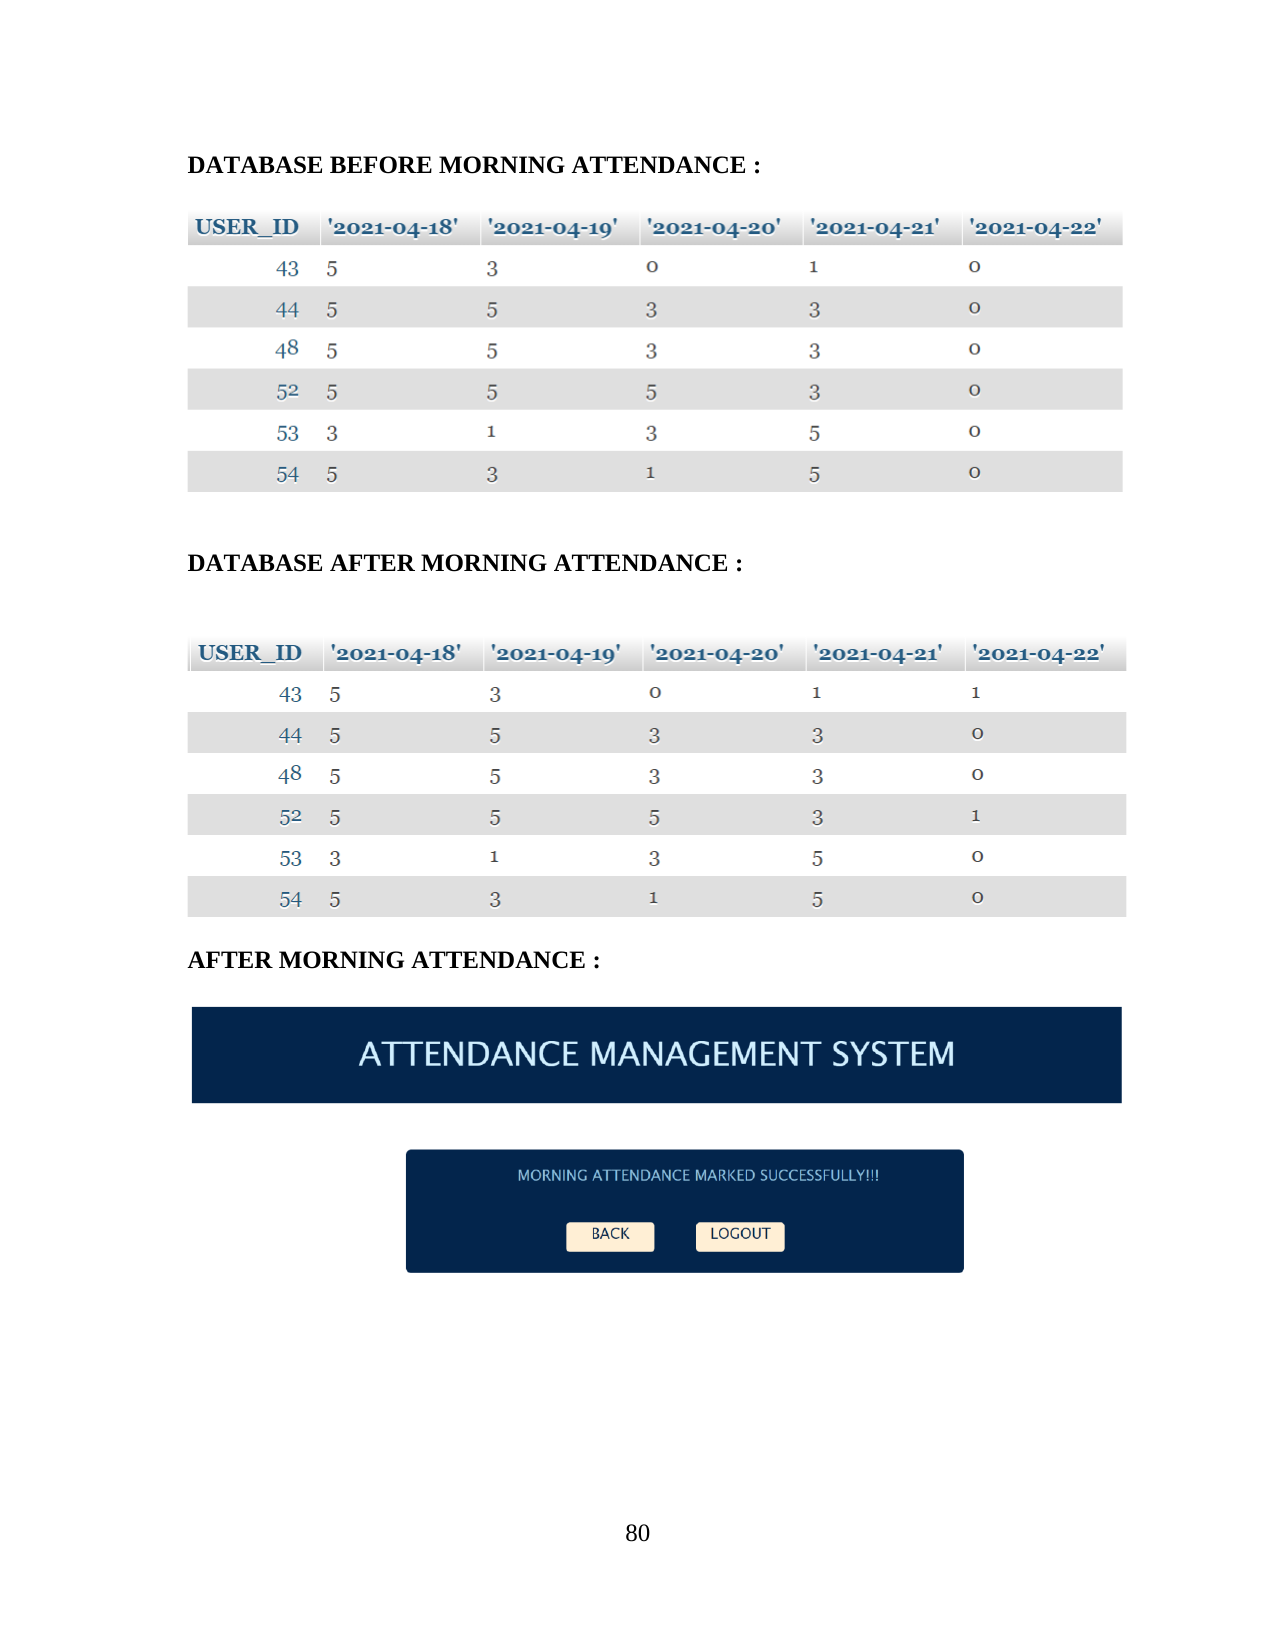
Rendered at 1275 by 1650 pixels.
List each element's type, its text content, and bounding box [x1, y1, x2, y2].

picture [187, 210, 1123, 492]
picture [191, 1006, 1122, 1273]
text DATABASE AFTER MORNING ATTENDANCE : [187, 548, 1237, 577]
subtitle AFTER MORNING ATTENDANCE : [187, 945, 1237, 974]
picture [187, 636, 1127, 917]
subtitle DATABASE BEFORE MORNING ATTENDANCE : [187, 150, 1237, 179]
